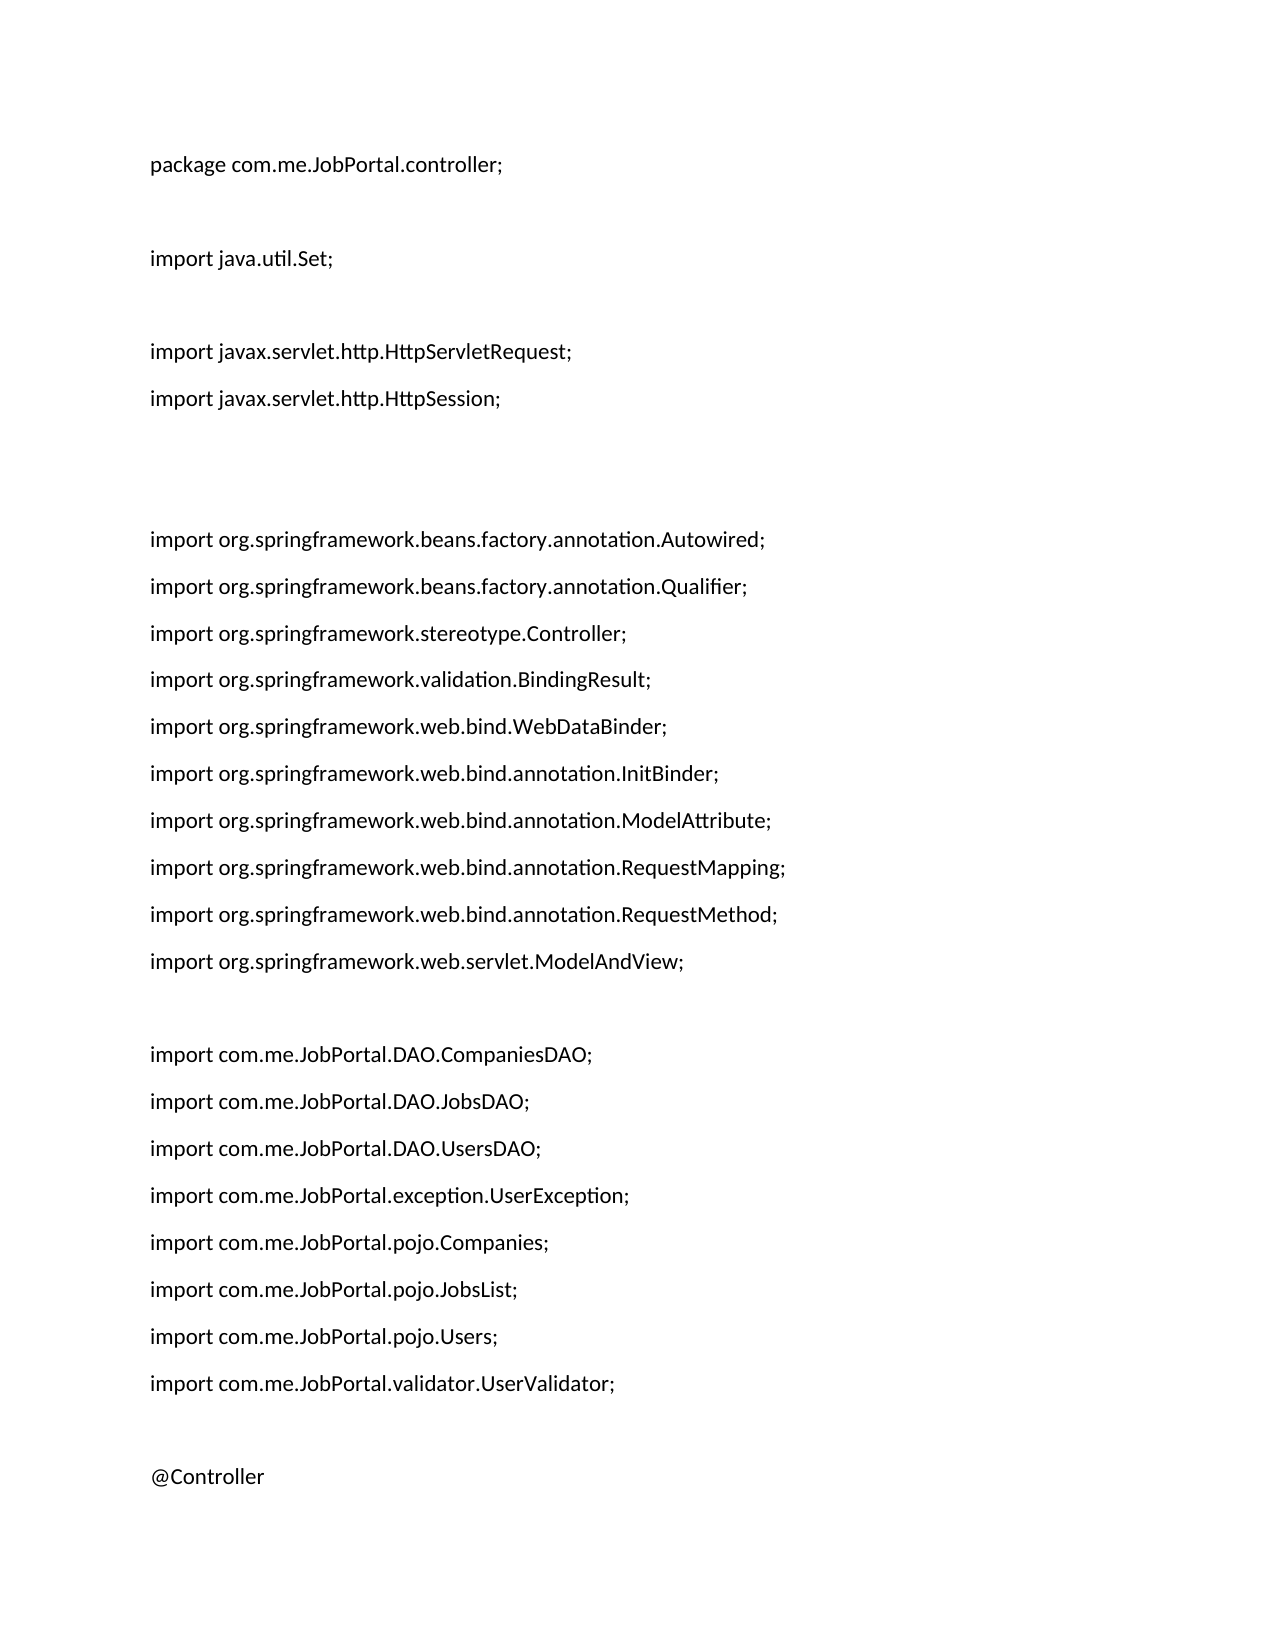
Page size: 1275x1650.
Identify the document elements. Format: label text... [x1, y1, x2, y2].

text import com.me.JobPortal.pojo.JobsList; [150, 1275, 1125, 1303]
text import org.springframework.web.bind.annotation.RequestMapping; [150, 853, 1125, 881]
text import org.springframework.beans.factory.annotation.Autowired; [150, 525, 1125, 553]
text import org.springframework.web.servlet.ModelAndView; [150, 947, 1125, 975]
text import javax.servlet.http.HttpSession; [150, 384, 1125, 412]
text import java.util.Set; [150, 244, 1125, 272]
text import javax.servlet.http.HttpServletRequest; [150, 337, 1125, 366]
text import org.springframework.web.bind.annotation.ModelAttribute; [150, 806, 1125, 834]
text import org.springframework.stereotype.Controller; [150, 619, 1125, 647]
text import com.me.JobPortal.exception.UserException; [150, 1181, 1125, 1209]
text @Controller [150, 1462, 1125, 1491]
text import org.springframework.validation.BindingResult; [150, 666, 1125, 694]
text import org.springframework.web.bind.annotation.InitBinder; [150, 759, 1125, 787]
text import org.springframework.web.bind.WebDataBinder; [150, 712, 1125, 741]
text import com.me.JobPortal.pojo.Users; [150, 1322, 1125, 1350]
text import com.me.JobPortal.DAO.UsersDAO; [150, 1134, 1125, 1162]
text import com.me.JobPortal.pojo.Companies; [150, 1228, 1125, 1256]
text import com.me.JobPortal.DAO.CompaniesDAO; [150, 1041, 1125, 1069]
text import org.springframework.beans.factory.annotation.Qualifier; [150, 572, 1125, 600]
text package com.me.JobPortal.controller; [150, 150, 1125, 178]
text import org.springframework.web.bind.annotation.RequestMethod; [150, 900, 1125, 928]
text import com.me.JobPortal.validator.UserValidator; [150, 1369, 1125, 1397]
text import com.me.JobPortal.DAO.JobsDAO; [150, 1087, 1125, 1116]
